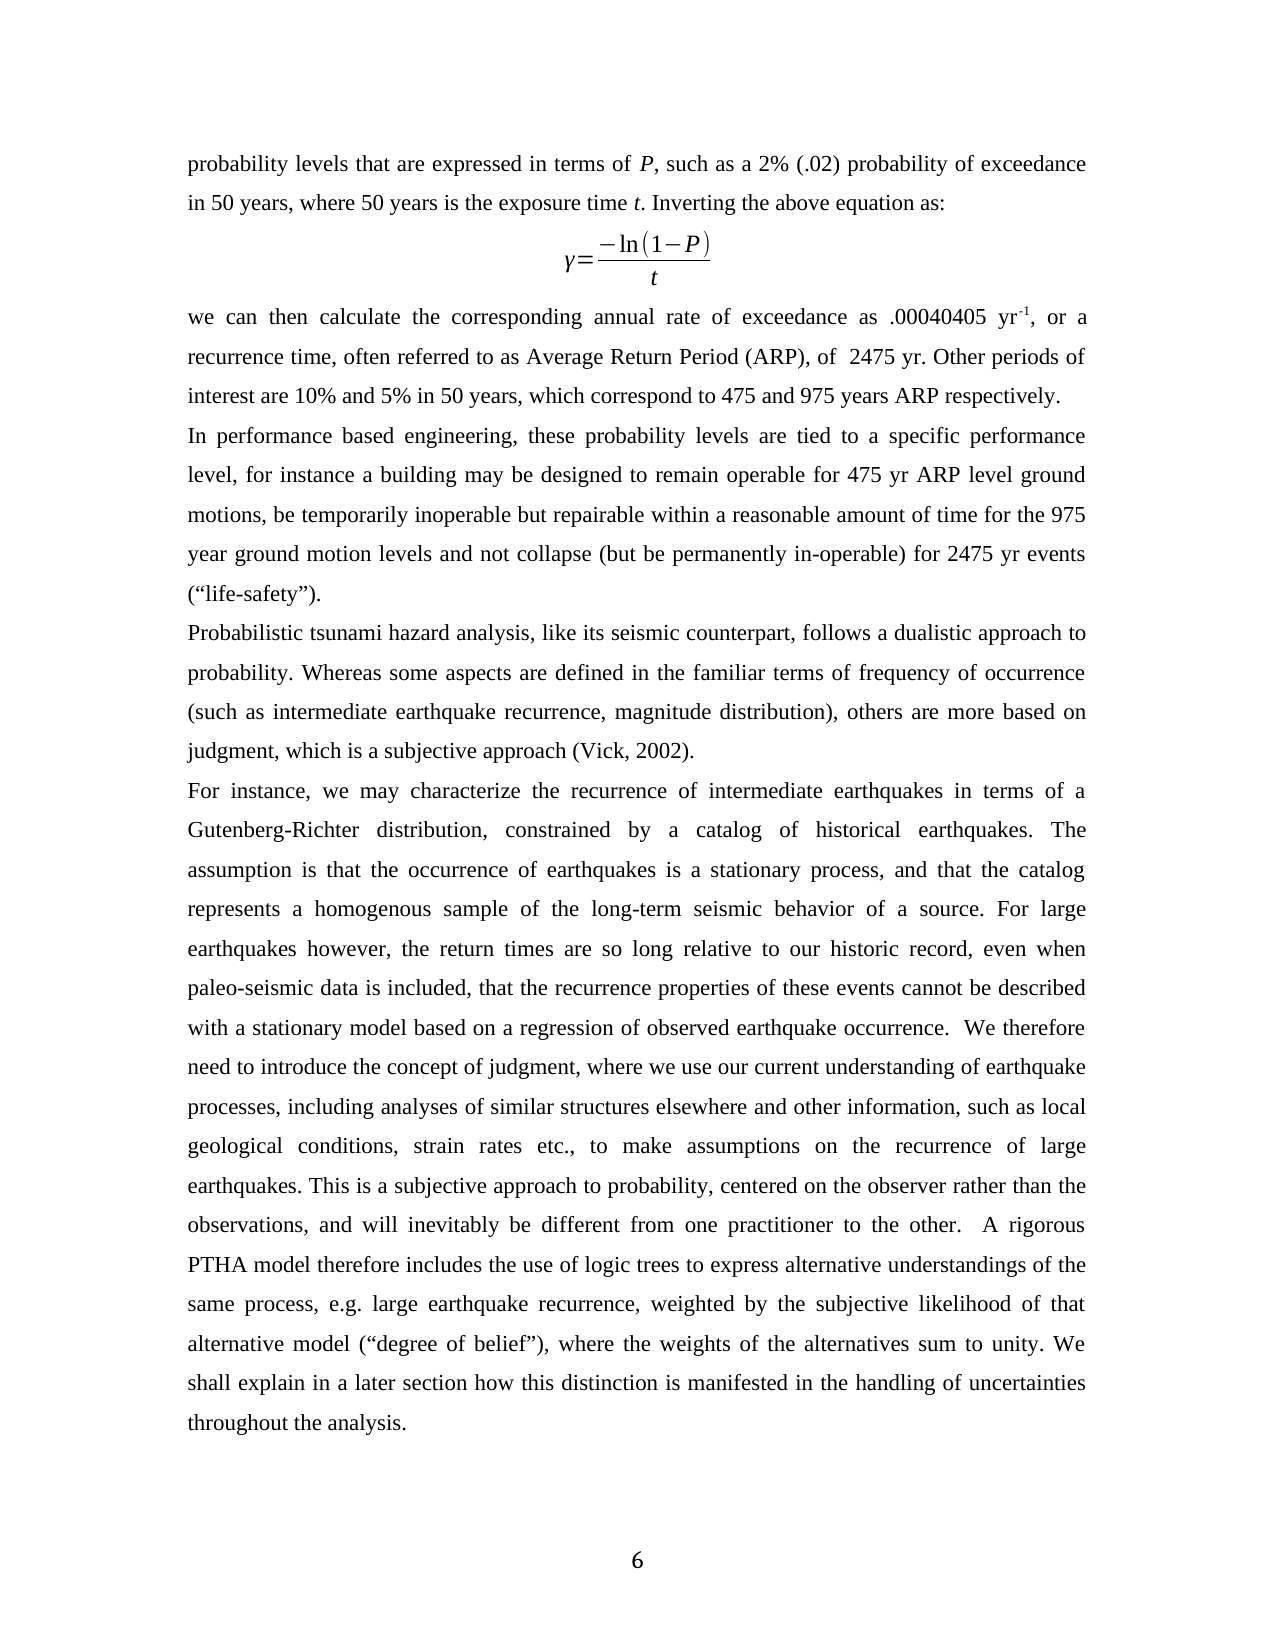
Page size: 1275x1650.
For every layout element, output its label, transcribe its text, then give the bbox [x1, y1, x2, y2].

text In performance based engineering, these probability levels are tied to a specific performance level, for instance a building may be designed to remain operable for 475 yr ARP level ground motions, be temporarily inoperable but repairable within a reasonable amount of time for the 975 year ground motion levels and not collapse (but be permanently in-operable) for 2475 yr events (“life-safety”). [187, 422, 1087, 606]
text we can then calculate the corresponding annual rate of exceedance as .00040405 yr-1, or a recurrence time, often referred to as Average Return Period (ARP), of 2475 yr. Other periods of interest are 10% and 5% in 50 years, which correspond to 475 and 975 years ARP respectively. [187, 303, 1087, 409]
text For instance, we may characterize the recurrence of intermediate earthquakes in terms of a Gutenberg-Richter distribution, constrained by a catalog of historical earthquakes. The assumption is that the occurrence of earthquakes is a stationary process, and that the catalog represents a homogenous sample of the long-term seismic behavior of a source. For large earthquakes however, the return times are so long relative to our historic record, even when paleo-seismic data is included, that the recurrence properties of these events cannot be described with a stationary model based on a regression of observed earthquake occurrence. We therefore need to introduce the concept of judgment, where we use our current understanding of earthquake processes, including analyses of similar structures elsewhere and other information, such as local geological conditions, strain rates etc., to make assumptions on the recurrence of large earthquakes. This is a subjective approach to probability, centered on the observer rather than the observations, and will inevitably be different from one practitioner to the other. A rigorous PTHA model therefore includes the use of logic trees to express alternative understandings of the same process, e.g. large earthquake recurrence, weighted by the subjective likelihood of that alternative model (“degree of belief”), where the weights of the alternatives sum to unity. We shall explain in a later section how this distinction is manifested in the handling of uncertainties throughout the analysis. [187, 777, 1087, 1435]
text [187, 150, 1087, 216]
text Probabilistic tsunami hazard analysis, like its seismic counterpart, follows a dualistic approach to probability. Whereas some aspects are defined in the familiar terms of frequency of occurrence (such as intermediate earthquake recurrence, magnitude distribution), others are more based on judgment, which is a subjective approach (Vick, 2002). [187, 619, 1087, 764]
